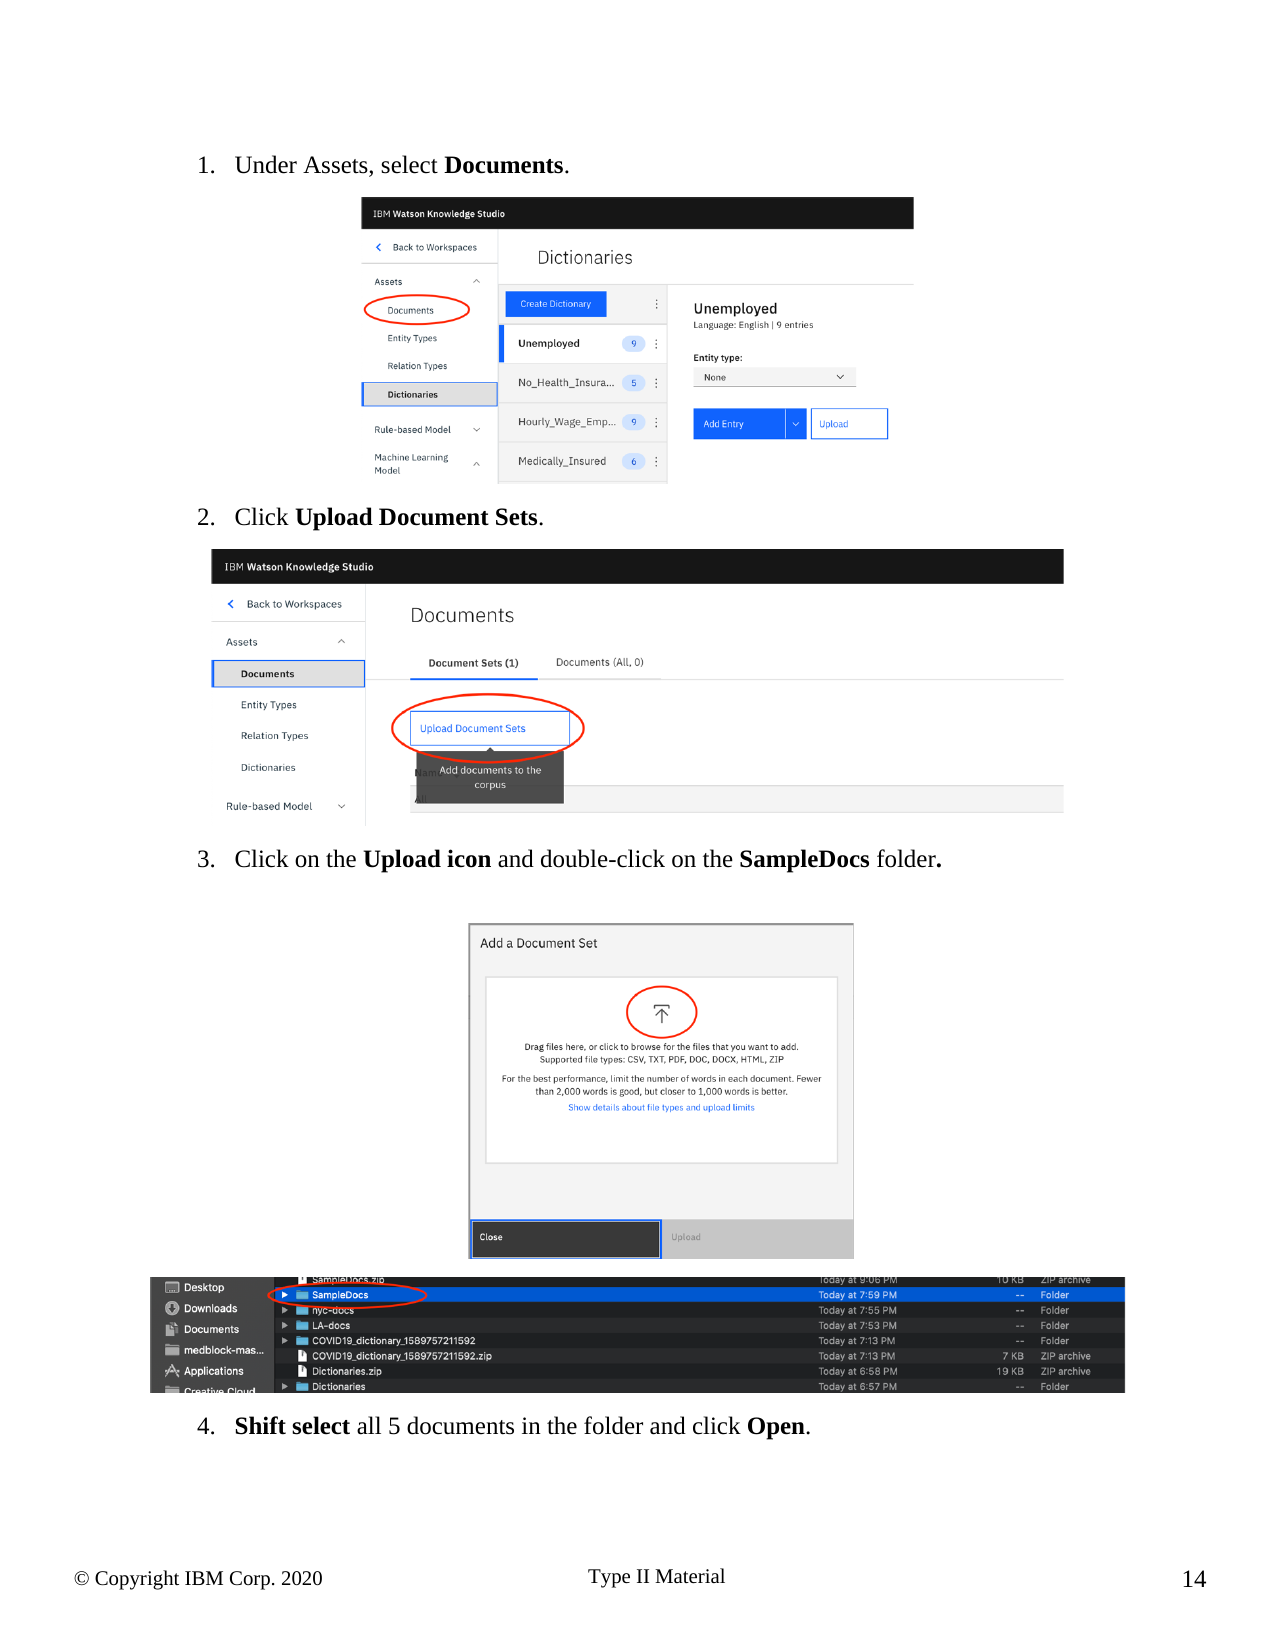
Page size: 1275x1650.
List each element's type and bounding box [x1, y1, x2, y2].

picture [150, 1277, 1125, 1393]
picture [361, 197, 914, 484]
picture [468, 923, 854, 1259]
picture [211, 549, 1064, 826]
